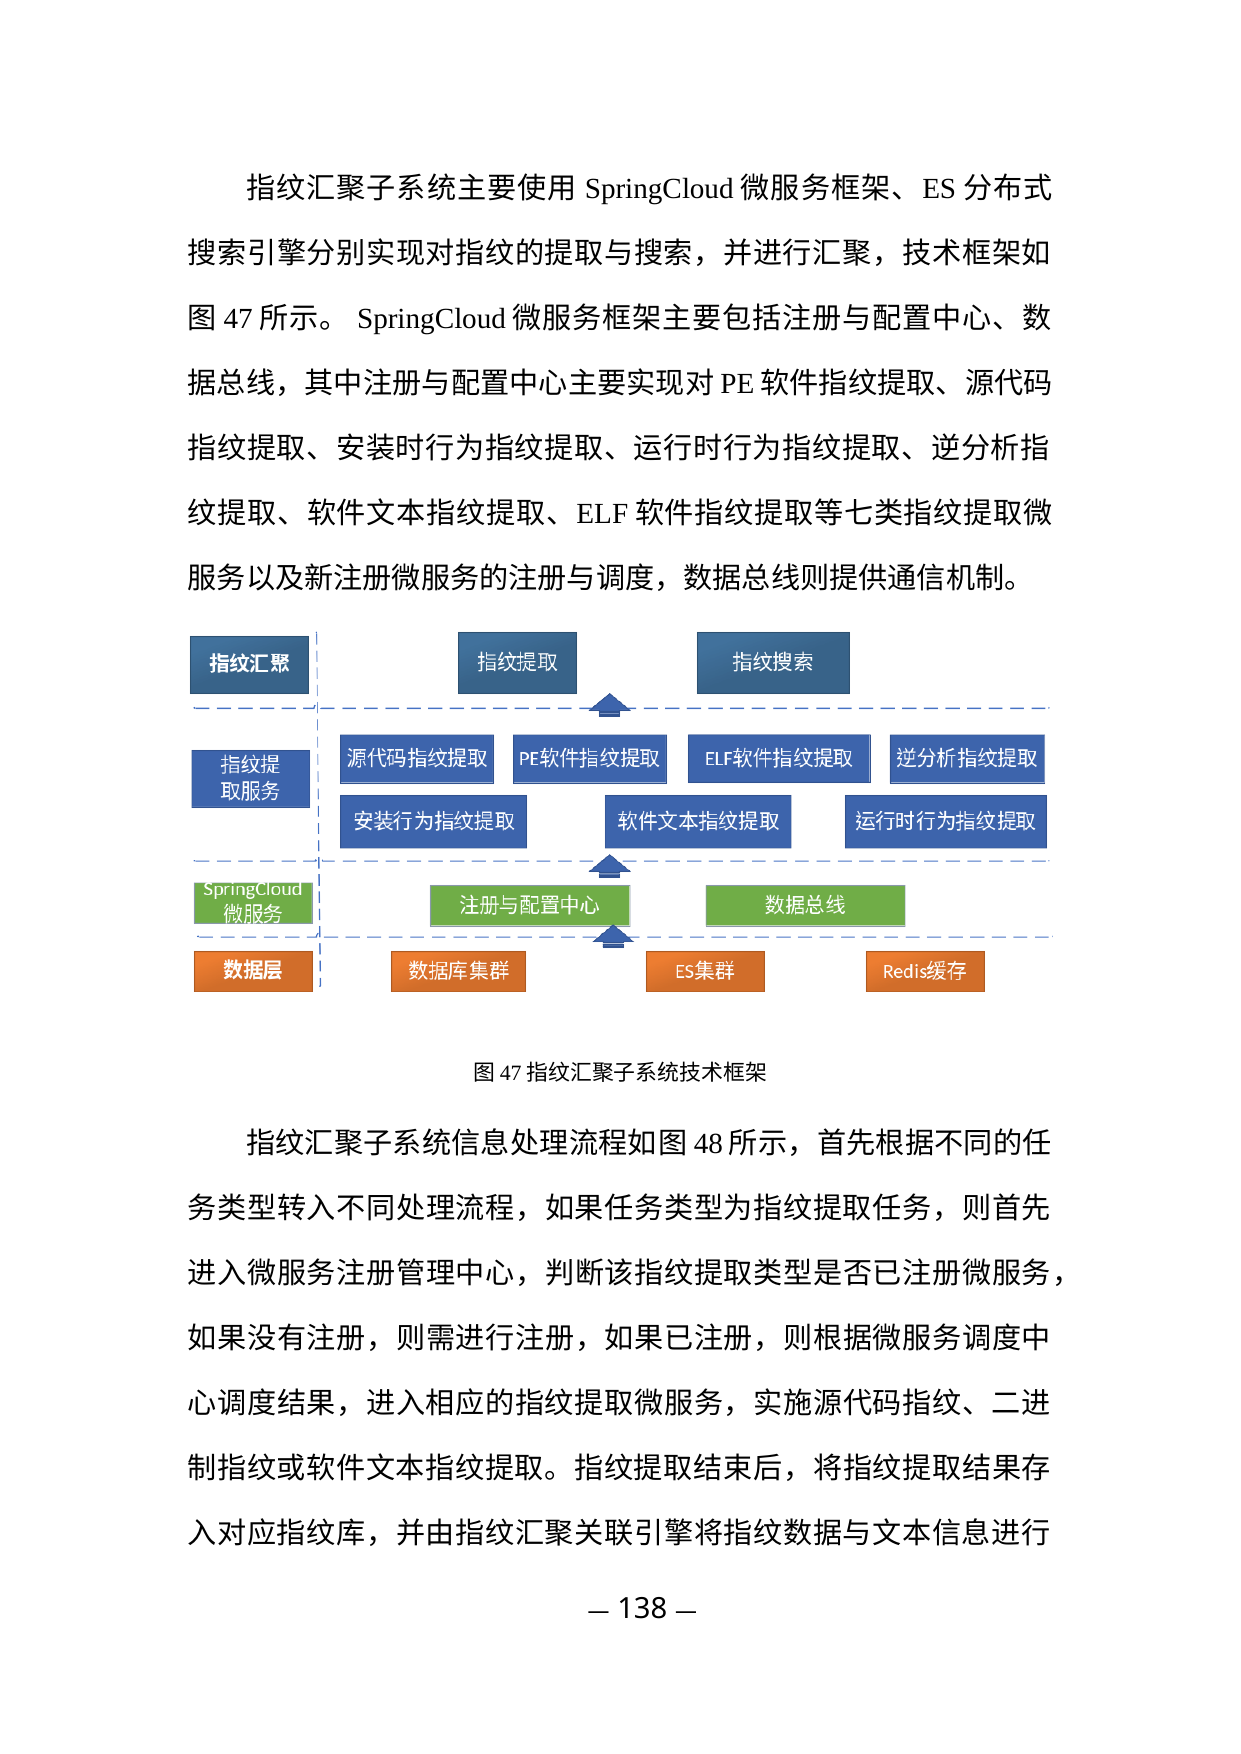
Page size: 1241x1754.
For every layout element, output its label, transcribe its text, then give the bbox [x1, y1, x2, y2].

text 图47 指纹汇聚子系统技术框架 [187, 1055, 1053, 1087]
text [187, 1108, 1053, 1563]
text 指纹汇聚子系统主要使用SpringCloud微服务框架、ES分布式搜索引擎分别实现对指纹的提取与搜索，并进行汇聚，技术框架如图47所示。 SpringCloud微服务框架主要包括注册与配置中心、数据总线，其中注册与配置中心主要实现对PE软件指纹提取、源代码指纹提取、安装时行为指纹提取、运行时行为指纹提取、逆分析指纹提取、软件文本指纹提取、ELF软件指纹提取等七类指纹提取微服务以及新注册微服务的注册与调度，数据总线则提供通信机制。 [187, 153, 1053, 608]
